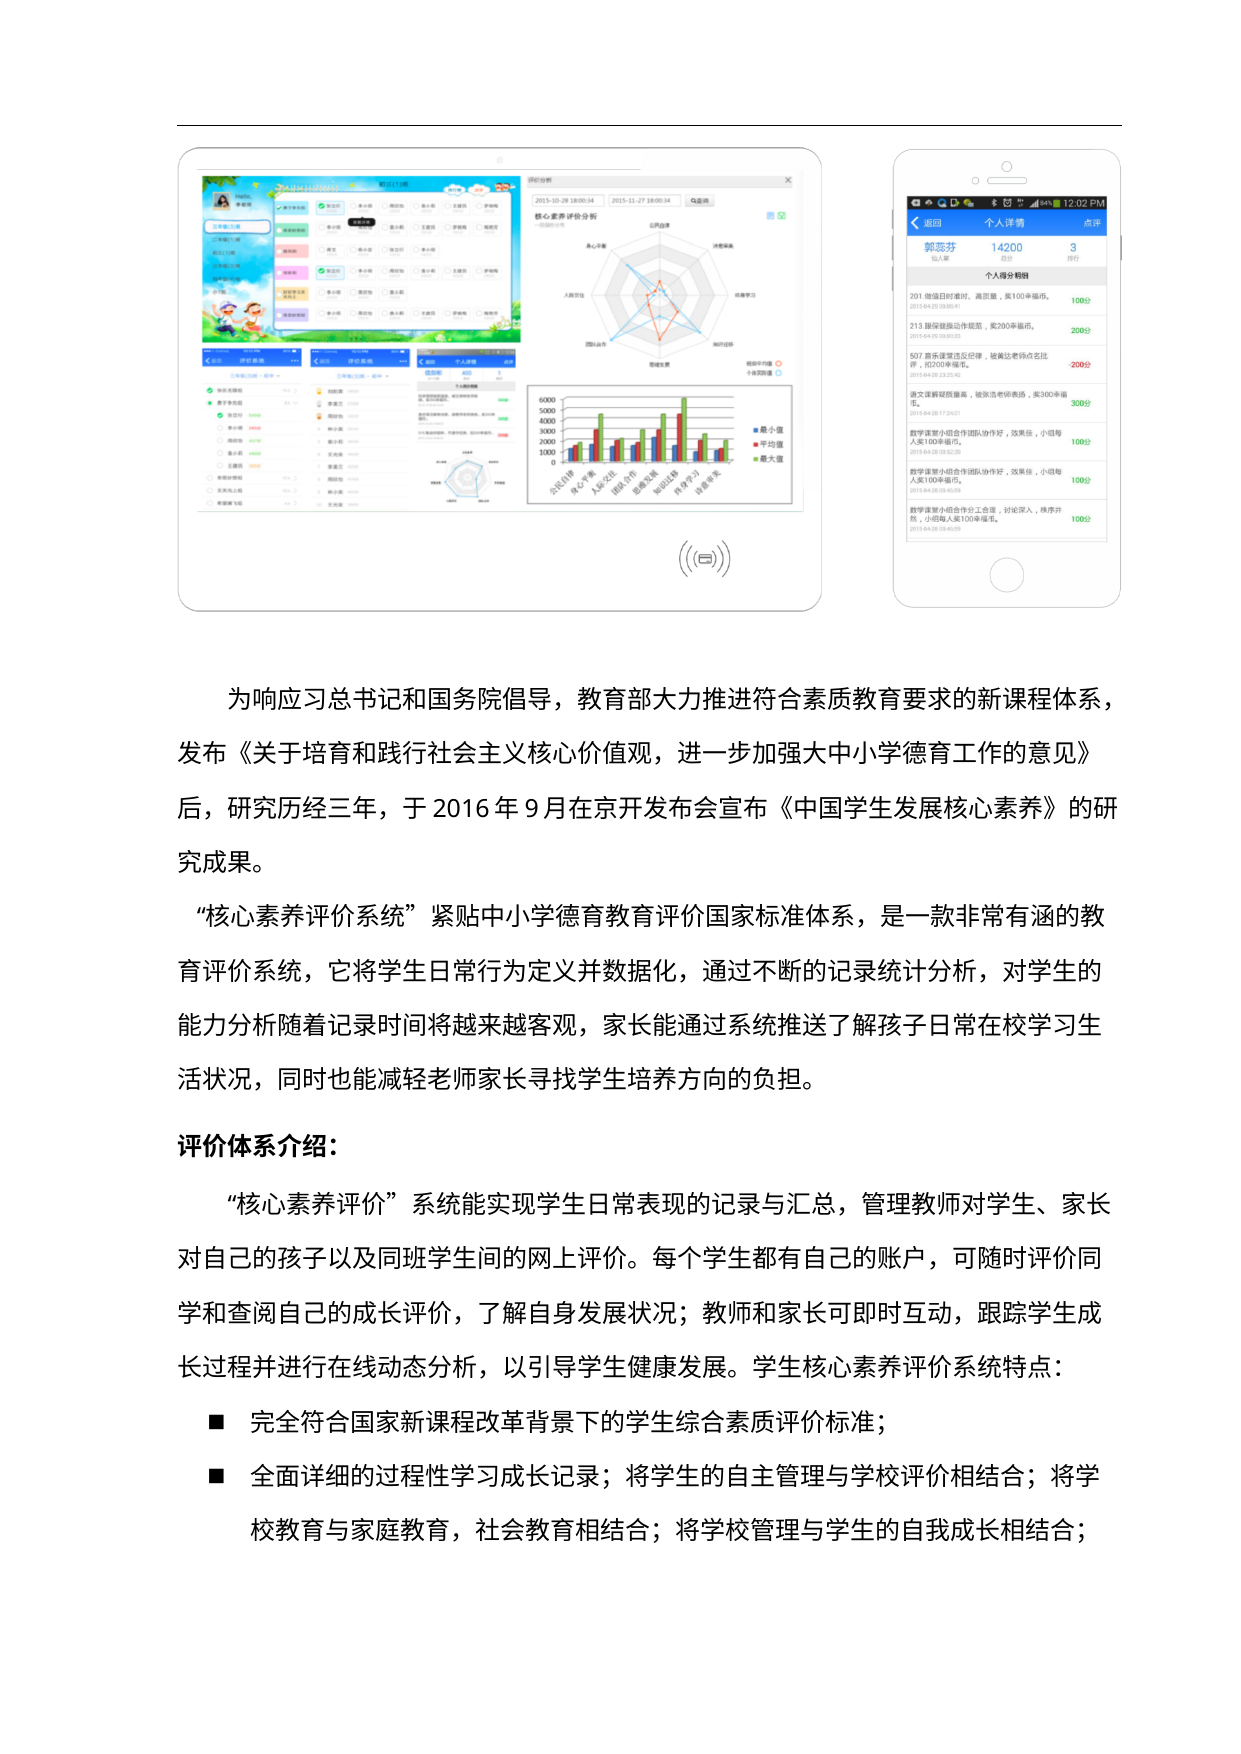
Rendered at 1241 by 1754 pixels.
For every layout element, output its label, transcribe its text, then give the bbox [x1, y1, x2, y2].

text “核心素养评价”系统能实现学生日常表现的记录与汇总，管理教师对学生、家长对自己的孩子以及同班学生间的网上评价。每个学生都有自己的账户，可随时评价同学和查阅自己的成长评价，了解自身发展状况；教师和家长可即时互动，跟踪学生成长过程并进行在线动态分析，以引导学生健康发展。学生核心素养评价系统特点： [177, 1184, 1122, 1384]
list 完全符合国家新课程改革背景下的学生综合素质评价标准； [207, 1402, 1122, 1438]
text “核心素养评价系统”紧贴中小学德育教育评价国家标准体系，是一款非常有涵的教育评价系统，它将学生日常行为定义并数据化，通过不断的记录统计分析，对学生的能力分析随着记录时间将越来越客观，家长能通过系统推送了解孩子日常在校学习生活状况，同时也能减轻老师家长寻找学生培养方向的负担。 [177, 897, 1122, 1096]
text 为响应习总书记和国务院倡导，教育部大力推进符合素质教育要求的新课程体系，发布《关于培育和践行社会主义核心价值观，进一步加强大中小学德育工作的意见》后，研究历经三年，于2016年9月在京开发布会宣布《中国学生发展核心素养》的研究成果。 [177, 679, 1122, 879]
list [207, 1456, 1122, 1547]
picture [177, 147, 1122, 612]
subtitle 评价体系介绍： [177, 1127, 1122, 1163]
